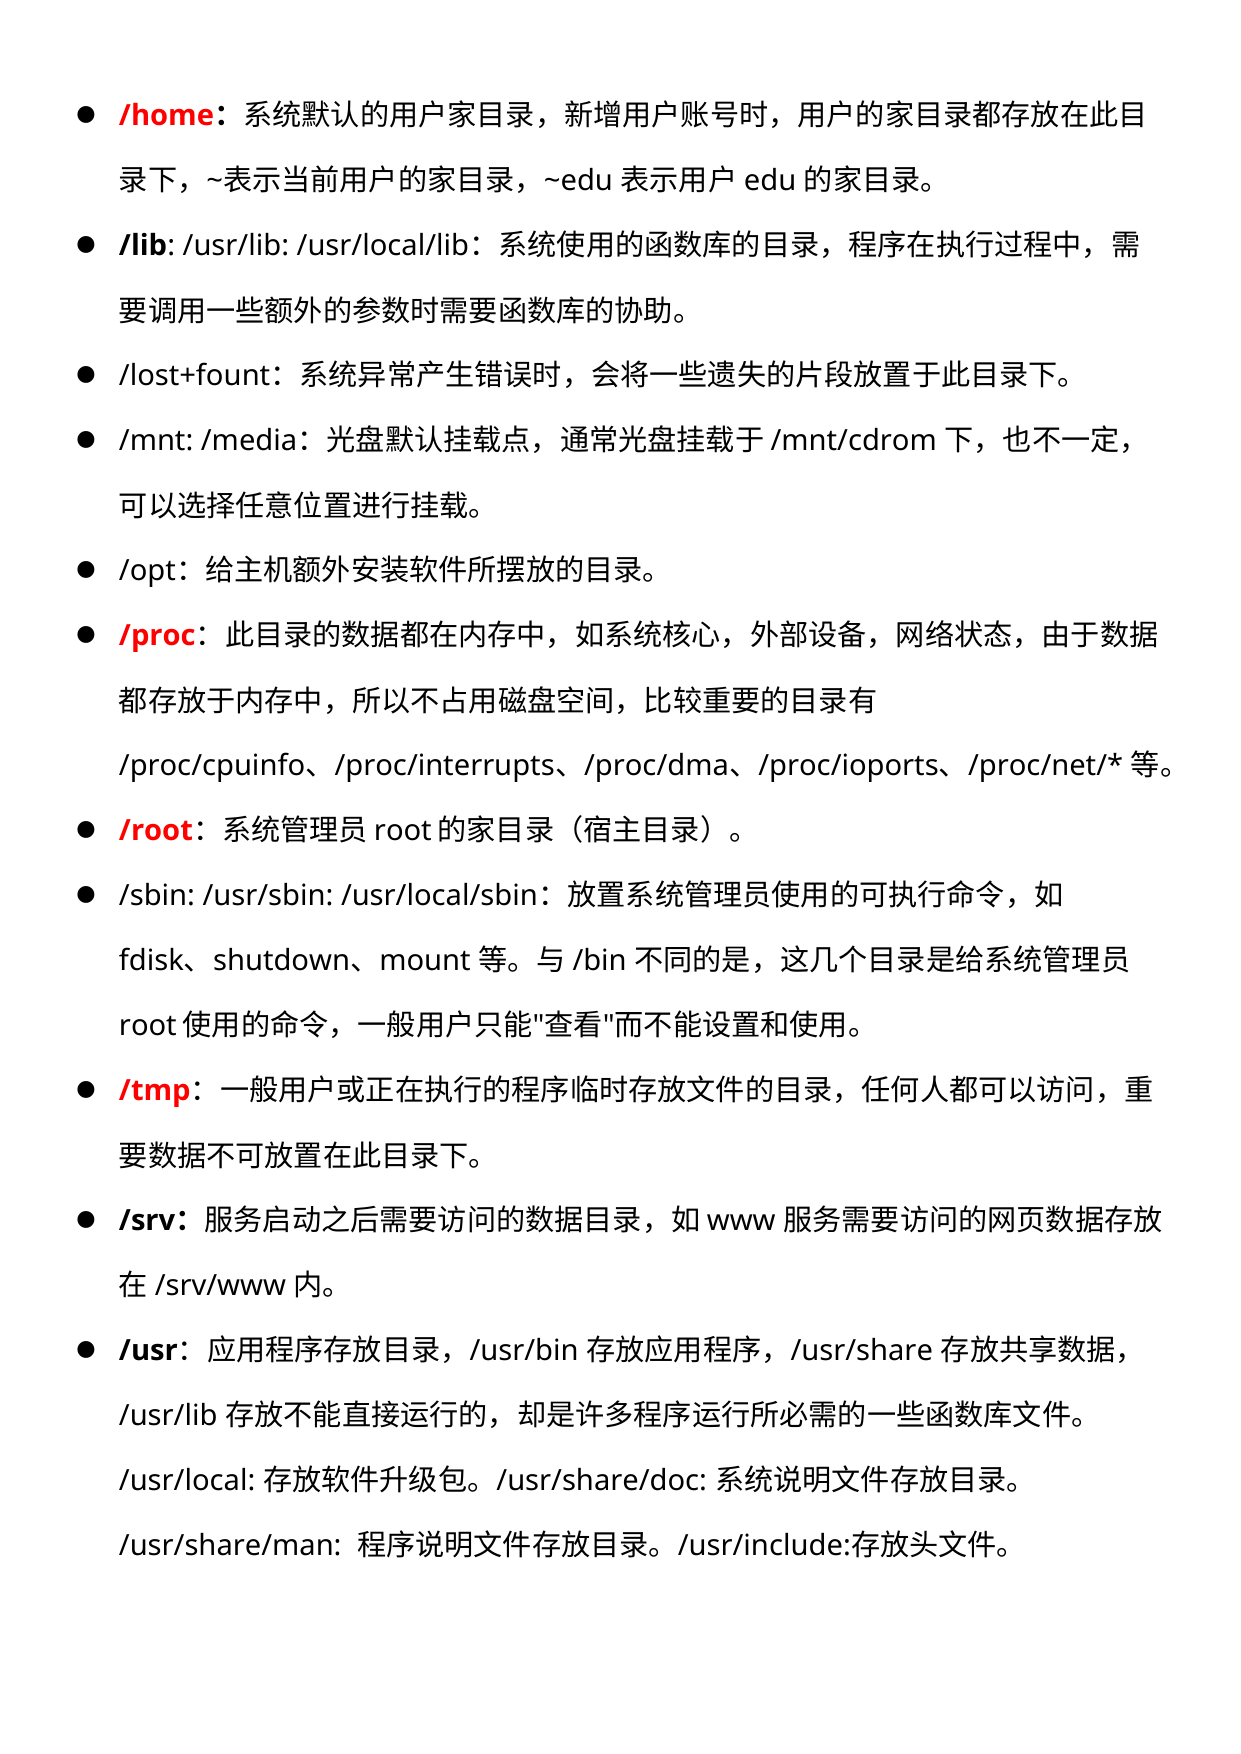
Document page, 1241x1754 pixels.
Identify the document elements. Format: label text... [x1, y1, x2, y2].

list /home：系统默认的用户家目录，新增用户账号时，用户的家目录都存放在此目录下，~表示当前用户的家目录，~edu 表示用户 edu 的家目录。 [75, 81, 1165, 211]
list /sbin: /usr/sbin: /usr/local/sbin：放置系统管理员使用的可执行命令，如fdisk、shutdown、mount 等。与 /bin 不同的是，这几个目录是给系统管理员 root使用的命令，一般用户只能"查看"而不能设置和使用。 [75, 861, 1165, 1056]
list /root：系统管理员root的家目录（宿主目录）。 [75, 796, 1165, 861]
list /lost+fount：系统异常产生错误时，会将一些遗失的片段放置于此目录下。 [75, 341, 1165, 406]
list /opt：给主机额外安装软件所摆放的目录。 [75, 536, 1165, 601]
list /proc：此目录的数据都在内存中，如系统核心，外部设备，网络状态，由于数据都存放于内存中，所以不占用磁盘空间，比较重要的目录有 /proc/cpuinfo、/proc/interrupts、/proc/dma、/proc/ioports、/proc/net/* 等。 [75, 601, 1165, 796]
list /srv：服务启动之后需要访问的数据目录，如 www 服务需要访问的网页数据存放在 /srv/www 内。 [75, 1186, 1165, 1316]
list /mnt: /media：光盘默认挂载点，通常光盘挂载于 /mnt/cdrom 下，也不一定，可以选择任意位置进行挂载。 [75, 406, 1165, 536]
list /usr：应用程序存放目录，/usr/bin 存放应用程序，/usr/share 存放共享数据，/usr/lib 存放不能直接运行的，却是许多程序运行所必需的一些函数库文件。/usr/local: 存放软件升级包。/usr/share/doc: 系统说明文件存放目录。/usr/share/man: 程序说明文件存放目录。/usr/include:存放头文件。 [75, 1316, 1165, 1576]
list /tmp：一般用户或正在执行的程序临时存放文件的目录，任何人都可以访问，重要数据不可放置在此目录下。 [75, 1056, 1165, 1186]
list /lib: /usr/lib: /usr/local/lib：系统使用的函数库的目录，程序在执行过程中，需要调用一些额外的参数时需要函数库的协助。 [75, 211, 1165, 341]
